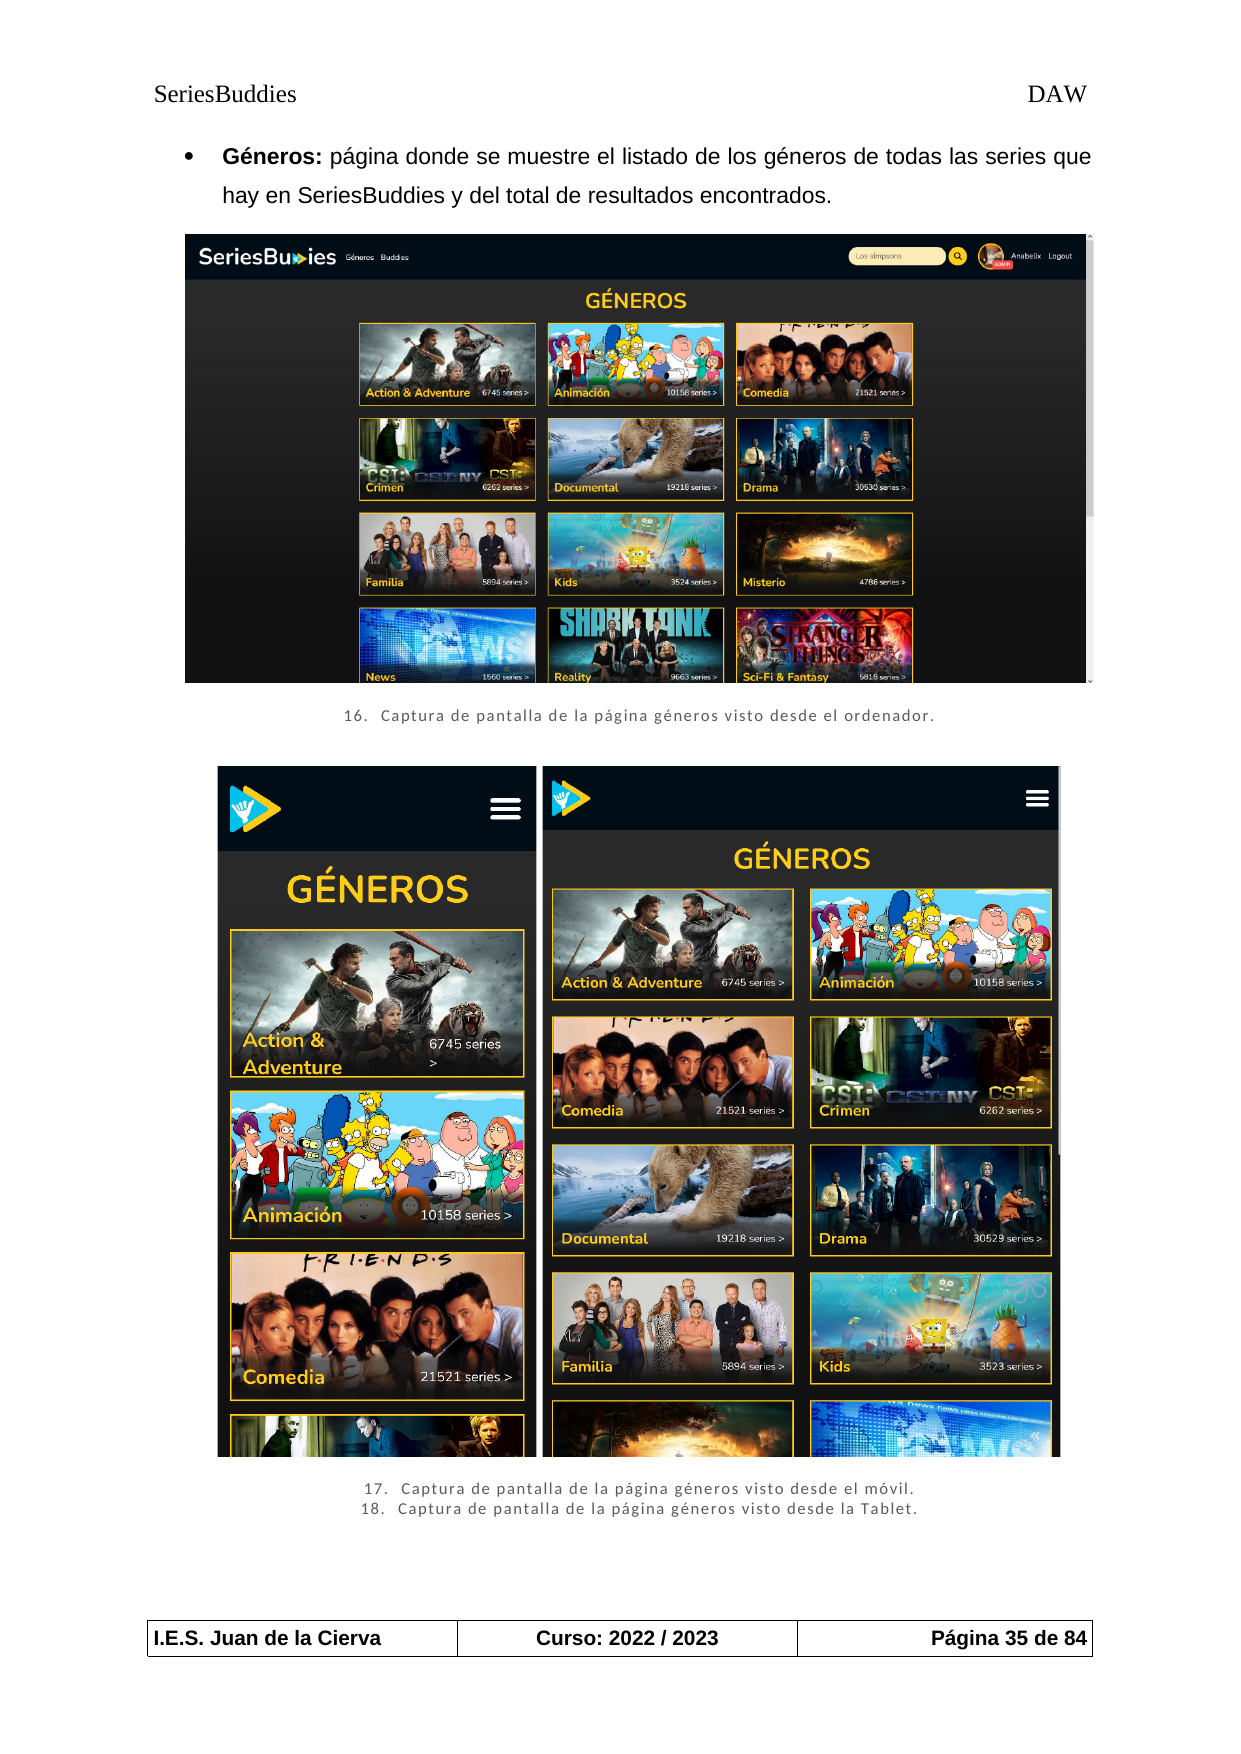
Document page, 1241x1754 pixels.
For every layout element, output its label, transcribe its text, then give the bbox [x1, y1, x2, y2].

picture [185, 234, 1094, 683]
subtitle Captura de pantalla de la página géneros visto desde la Tablet. [185, 1498, 1093, 1519]
picture [217, 766, 537, 1457]
list Géneros: página donde se muestre el listado de los géneros de todas las series que hay en SeriesBuddies y del total de resultados encontrados. [185, 143, 1093, 208]
subtitle Captura de pantalla de la página géneros visto desde el móvil. [185, 1478, 1093, 1498]
subtitle Captura de pantalla de la página géneros visto desde el ordenador. [185, 705, 1093, 726]
picture [542, 766, 1061, 1457]
